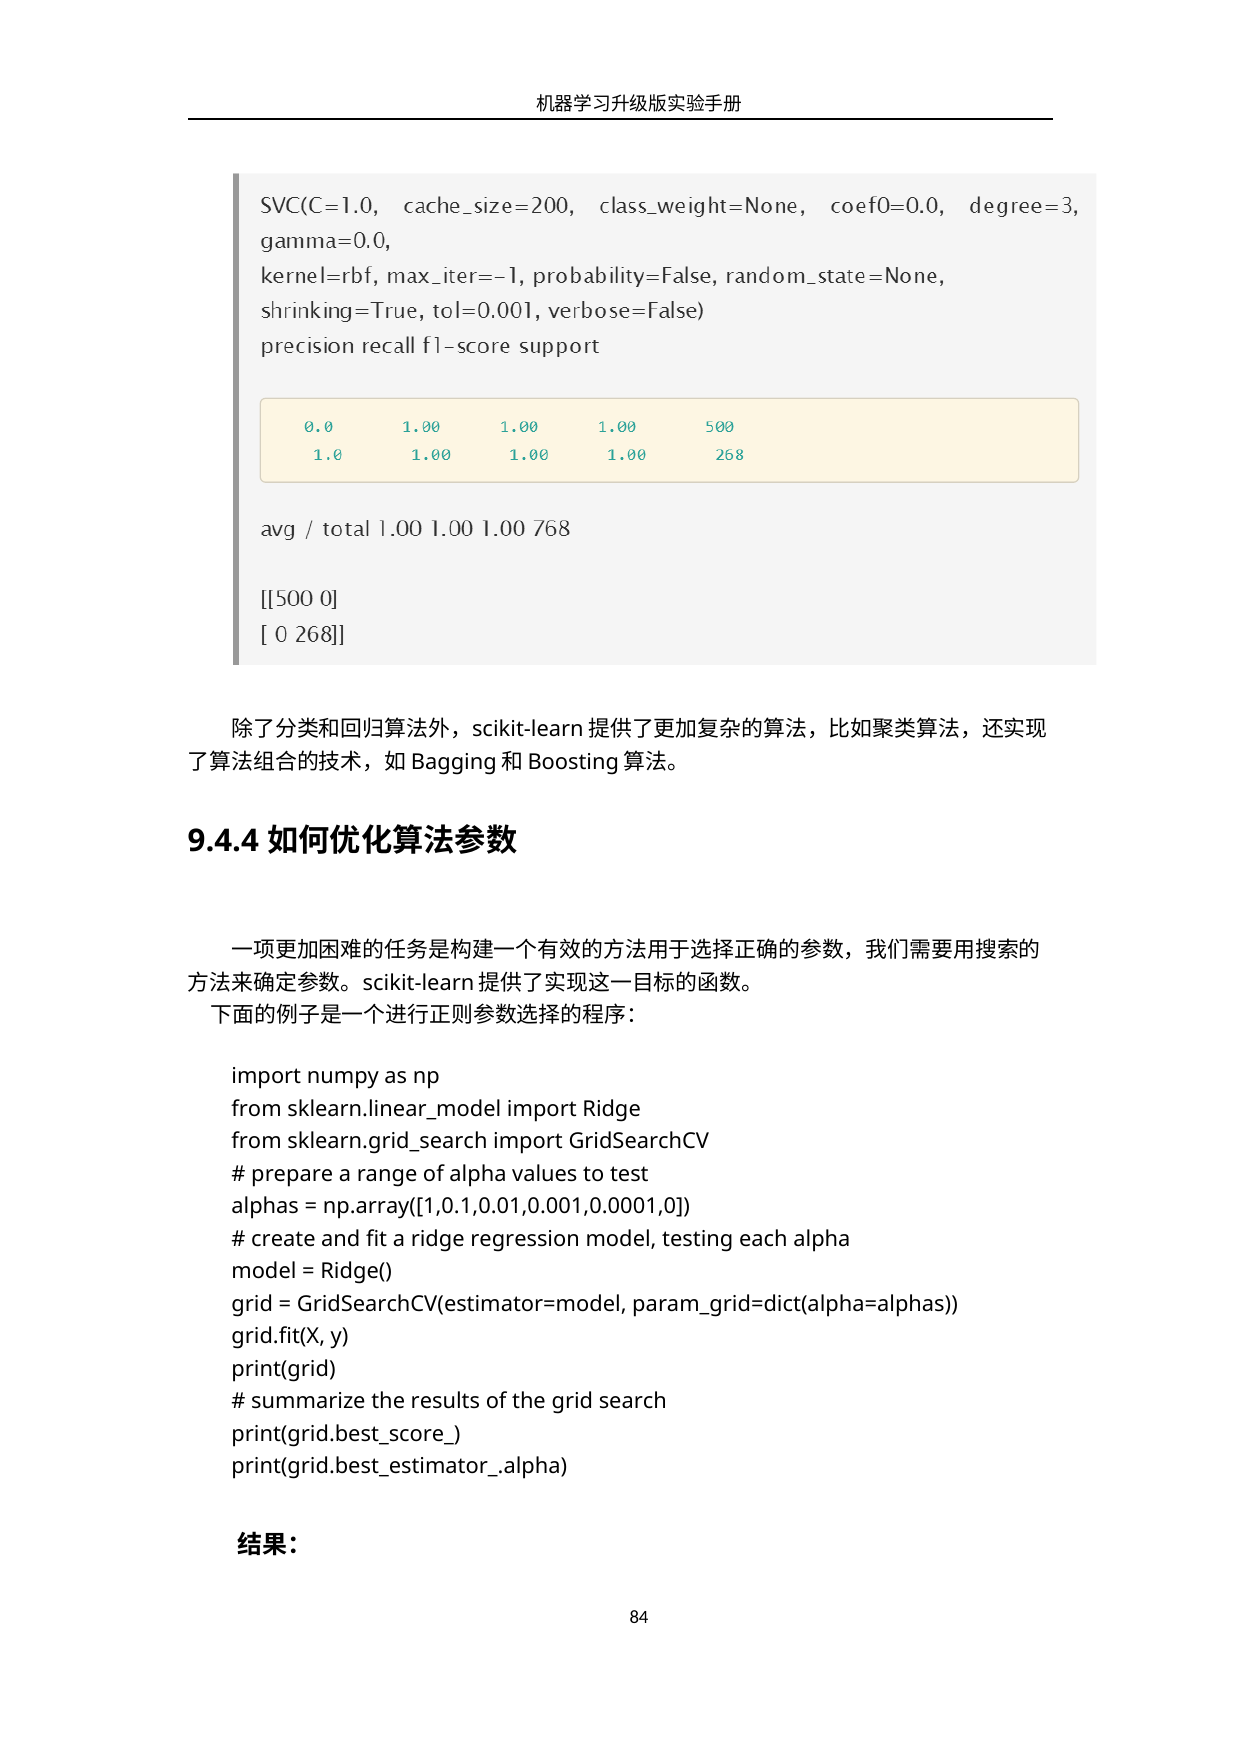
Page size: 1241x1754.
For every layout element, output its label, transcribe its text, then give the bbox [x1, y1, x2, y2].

text alphas = np.array([1,0.1,0.01,0.001,0.0001,0]) [187, 1189, 1053, 1221]
text grid.fit(X, y) [187, 1319, 1053, 1351]
text 结果： [187, 1510, 1053, 1575]
picture [231, 169, 1097, 675]
text print(grid.best_estimator_.alpha) [187, 1449, 1053, 1481]
text # create and fit a ridge regression model, testing each alpha [187, 1221, 1053, 1254]
text grid = GridSearchCV(estimator=model, param_grid=dict(alpha=alphas)) [187, 1286, 1053, 1319]
text model = Ridge() [187, 1254, 1053, 1286]
text print(grid) [187, 1351, 1053, 1384]
text # summarize the results of the grid search [187, 1384, 1053, 1416]
text print(grid.best_score_) [187, 1416, 1053, 1449]
text # prepare a range of alpha values to test [187, 1156, 1053, 1189]
text import numpy as np [187, 1059, 1053, 1091]
text 除了分类和回归算法外，scikit-learn提供了更加复杂的算法，比如聚类算法，还实现了算法组合的技术，如Bagging和Boosting算法。 [187, 711, 1053, 776]
text from sklearn.linear_model import Ridge [187, 1091, 1053, 1124]
subtitle 9.4.4 如何优化算法参数 [187, 805, 1053, 870]
text 一项更加困难的任务是构建一个有效的方法用于选择正确的参数，我们需要用搜索的方法来确定参数。scikit-learn提供了实现这一目标的函数。 下面的例子是一个进行正则参数选择的程序： [187, 932, 1053, 1029]
text from sklearn.grid_search import GridSearchCV [187, 1124, 1053, 1156]
